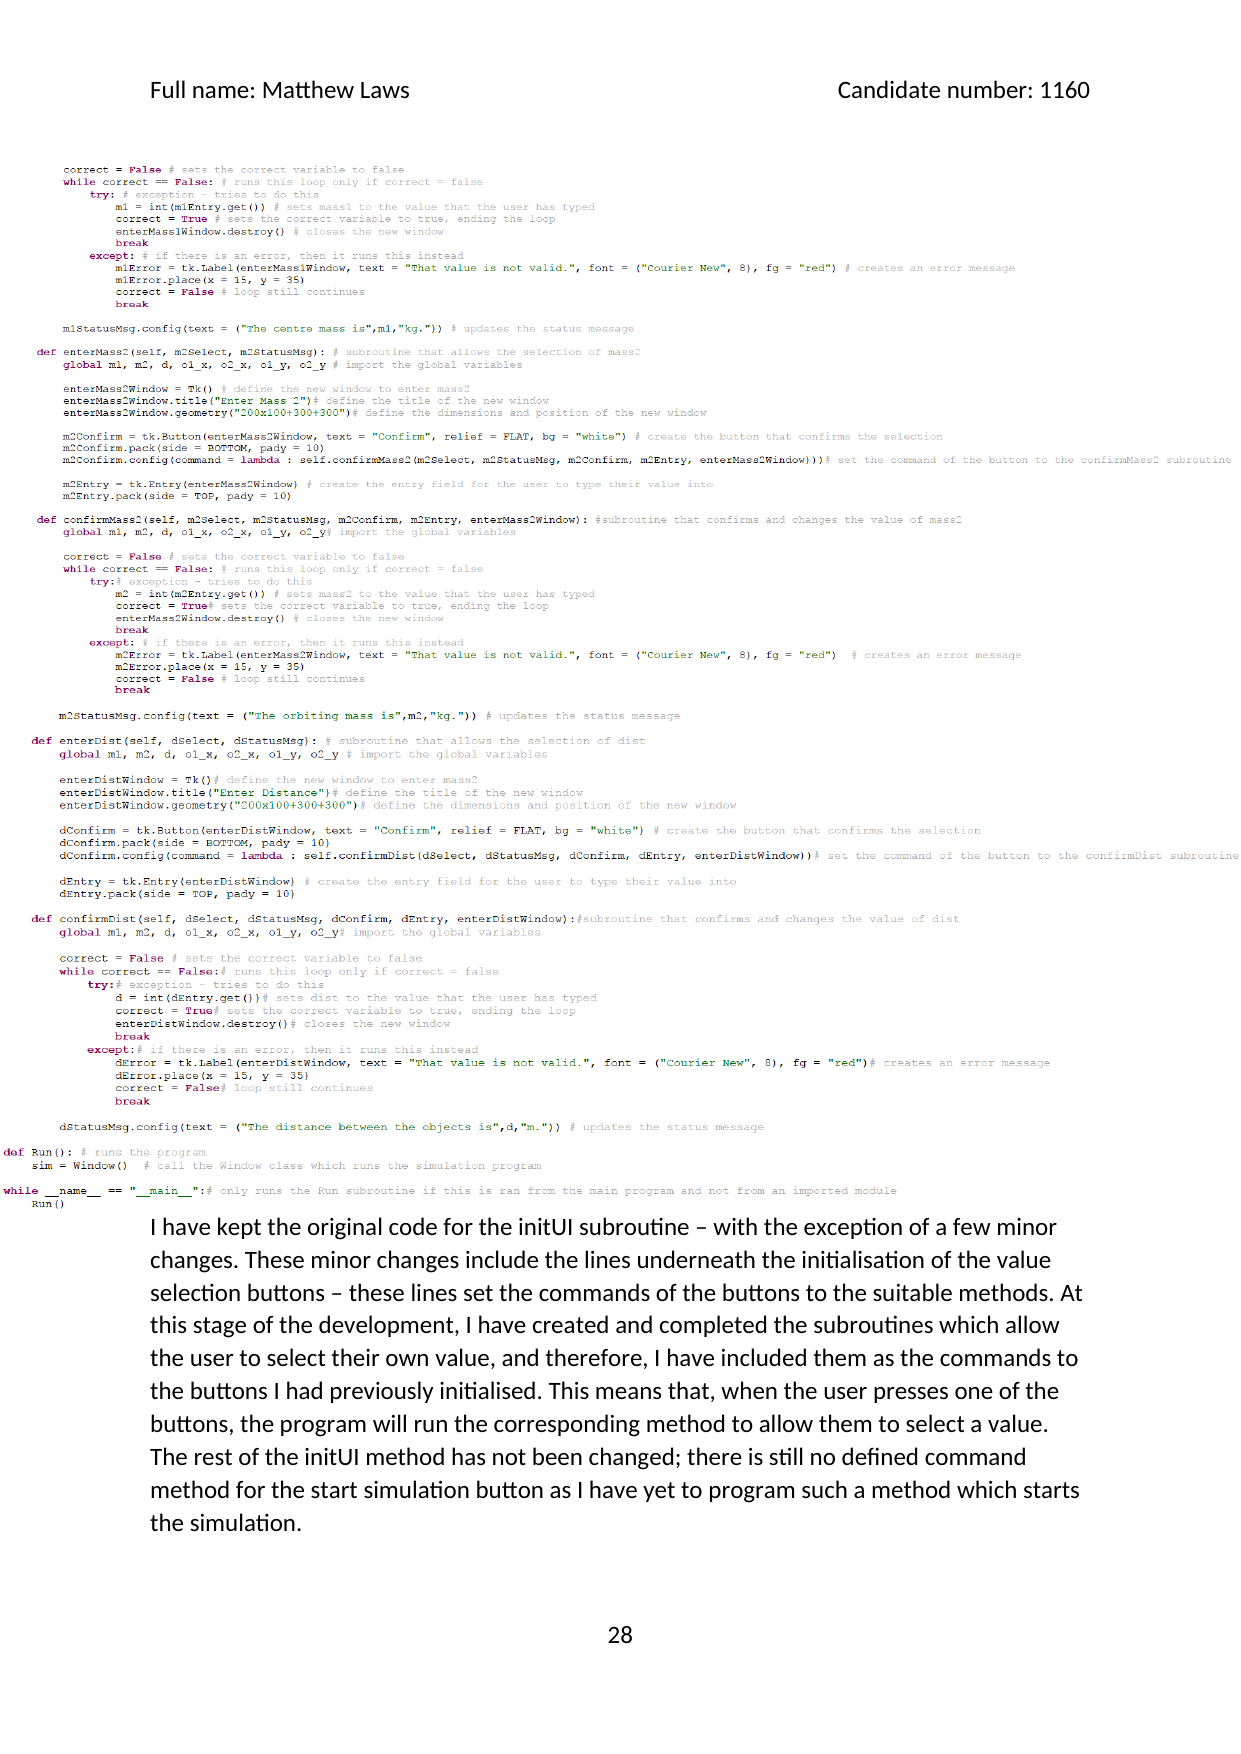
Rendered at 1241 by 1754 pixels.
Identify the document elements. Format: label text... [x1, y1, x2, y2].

picture [9, 150, 1232, 684]
picture [1, 685, 1240, 1211]
text I have kept the original code for the initUI subroutine – with the exception of a few minor changes. These minor changes include the lines underneath the initialisation of the value selection buttons – these lines set the commands of the buttons to the suitable methods. At this stage of the development, I have created and completed the subroutines which allow the user to select their own value, and therefore, I have included them as the commands to the buttons I had previously initialised. This means that, when the user presses one of the buttons, the program will run the corresponding method to allow them to select a value. The rest of the initUI method has not been changed; there is still no defined command method for the start simulation button as I have yet to program such a method which starts the simulation. [150, 1211, 1090, 1538]
